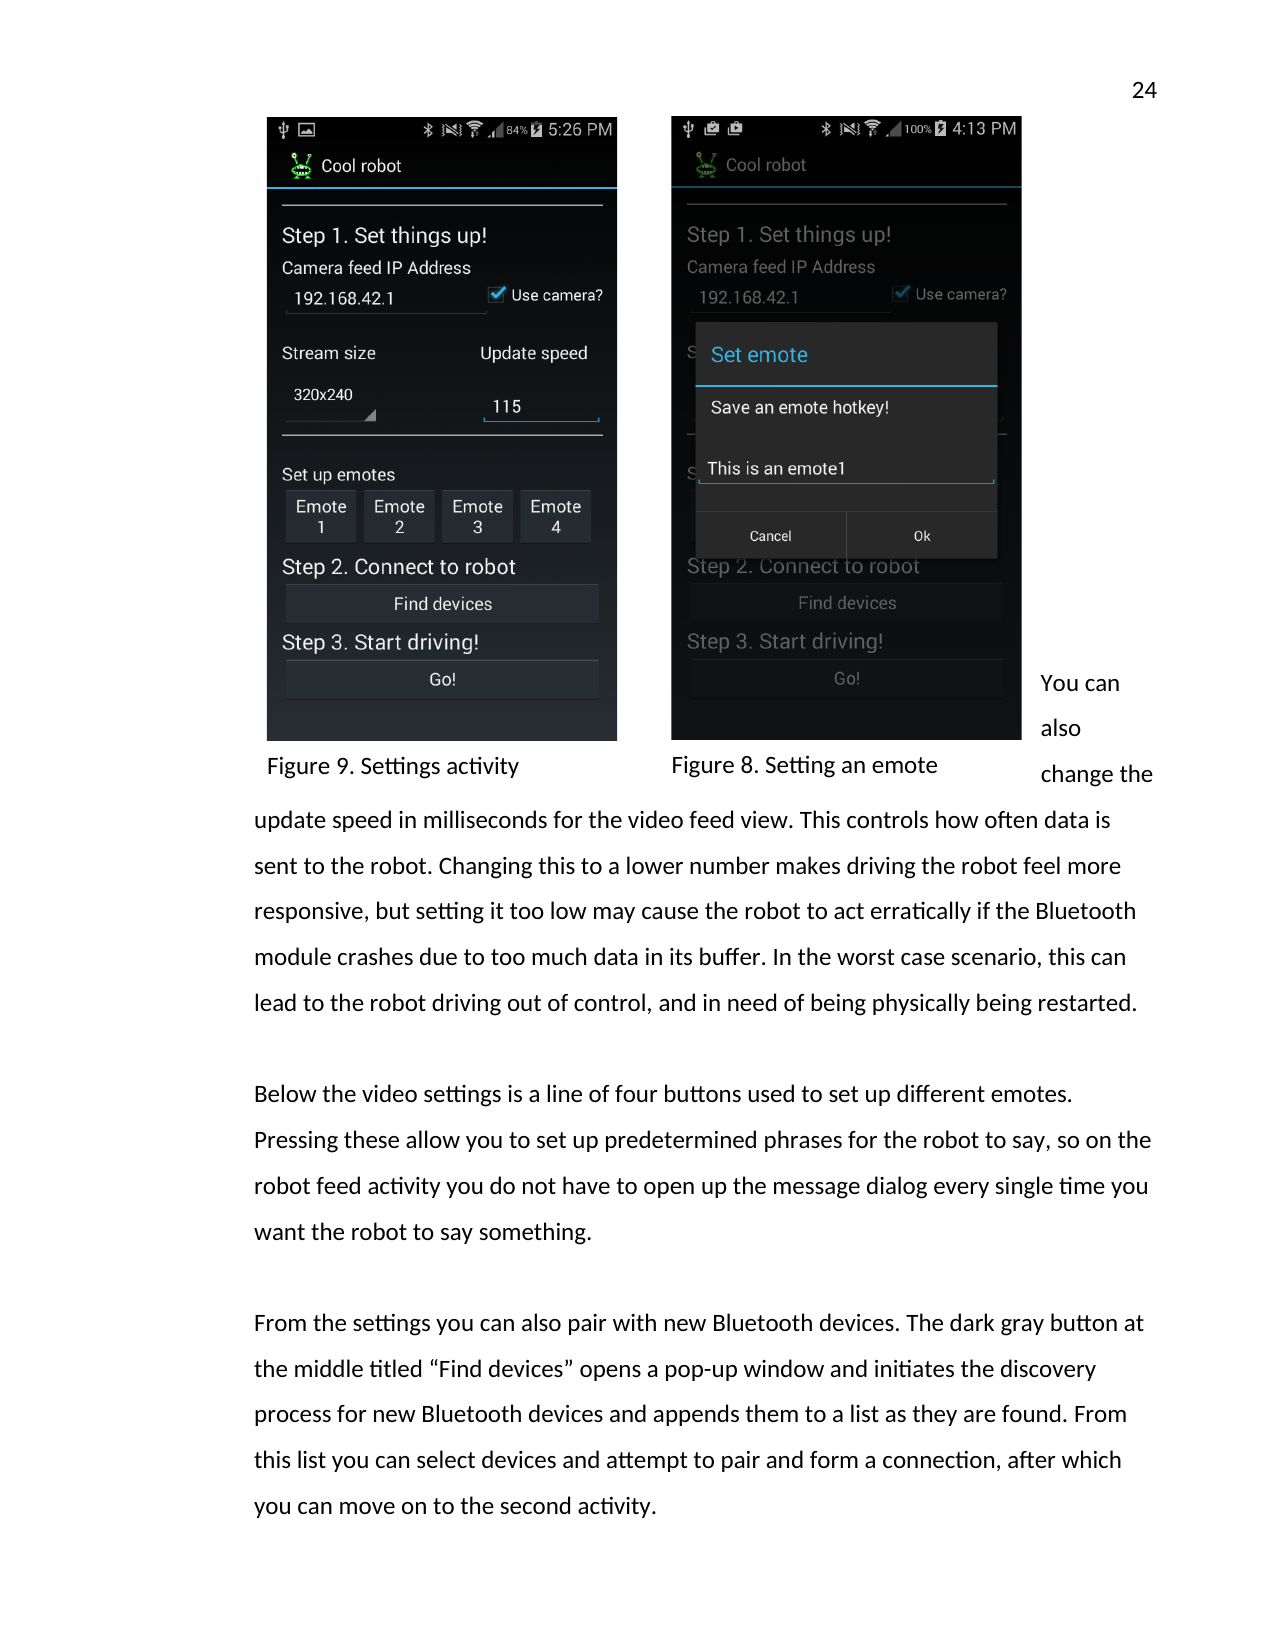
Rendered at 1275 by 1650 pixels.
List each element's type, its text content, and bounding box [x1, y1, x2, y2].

picture [266, 117, 618, 741]
text Below the video settings is a line of four buttons used to set up different emotes. Pressing these allow you to set up predetermined phrases for the robot to say, so on the robot feed activity you do not have to open up the message dialog every single time you want the robot to say something. [254, 1078, 1157, 1246]
text From the settings you can also pair with new Bluetooth devices. The dark gray button at the middle titled “Find devices” opens a pop-up window and initiates the discovery process for new Bluetooth devices and appends them to a list as they are found. From this list you can select devices and attempt to pair and form a connection, after which you can move on to the second activity. [254, 1307, 1157, 1521]
picture [671, 116, 1022, 740]
text You can also change the update speed in milliseconds for the video feed view. This controls how often data is sent to the robot. Changing this to a lower number makes driving the robot feel more responsive, but setting it too low may cause the robot to act erratically if the Bluetooth module crashes due to too much data in its buffer. In the worst case scenario, this can lead to the robot driving out of control, and in need of being physically being restarted. [254, 667, 1157, 1017]
